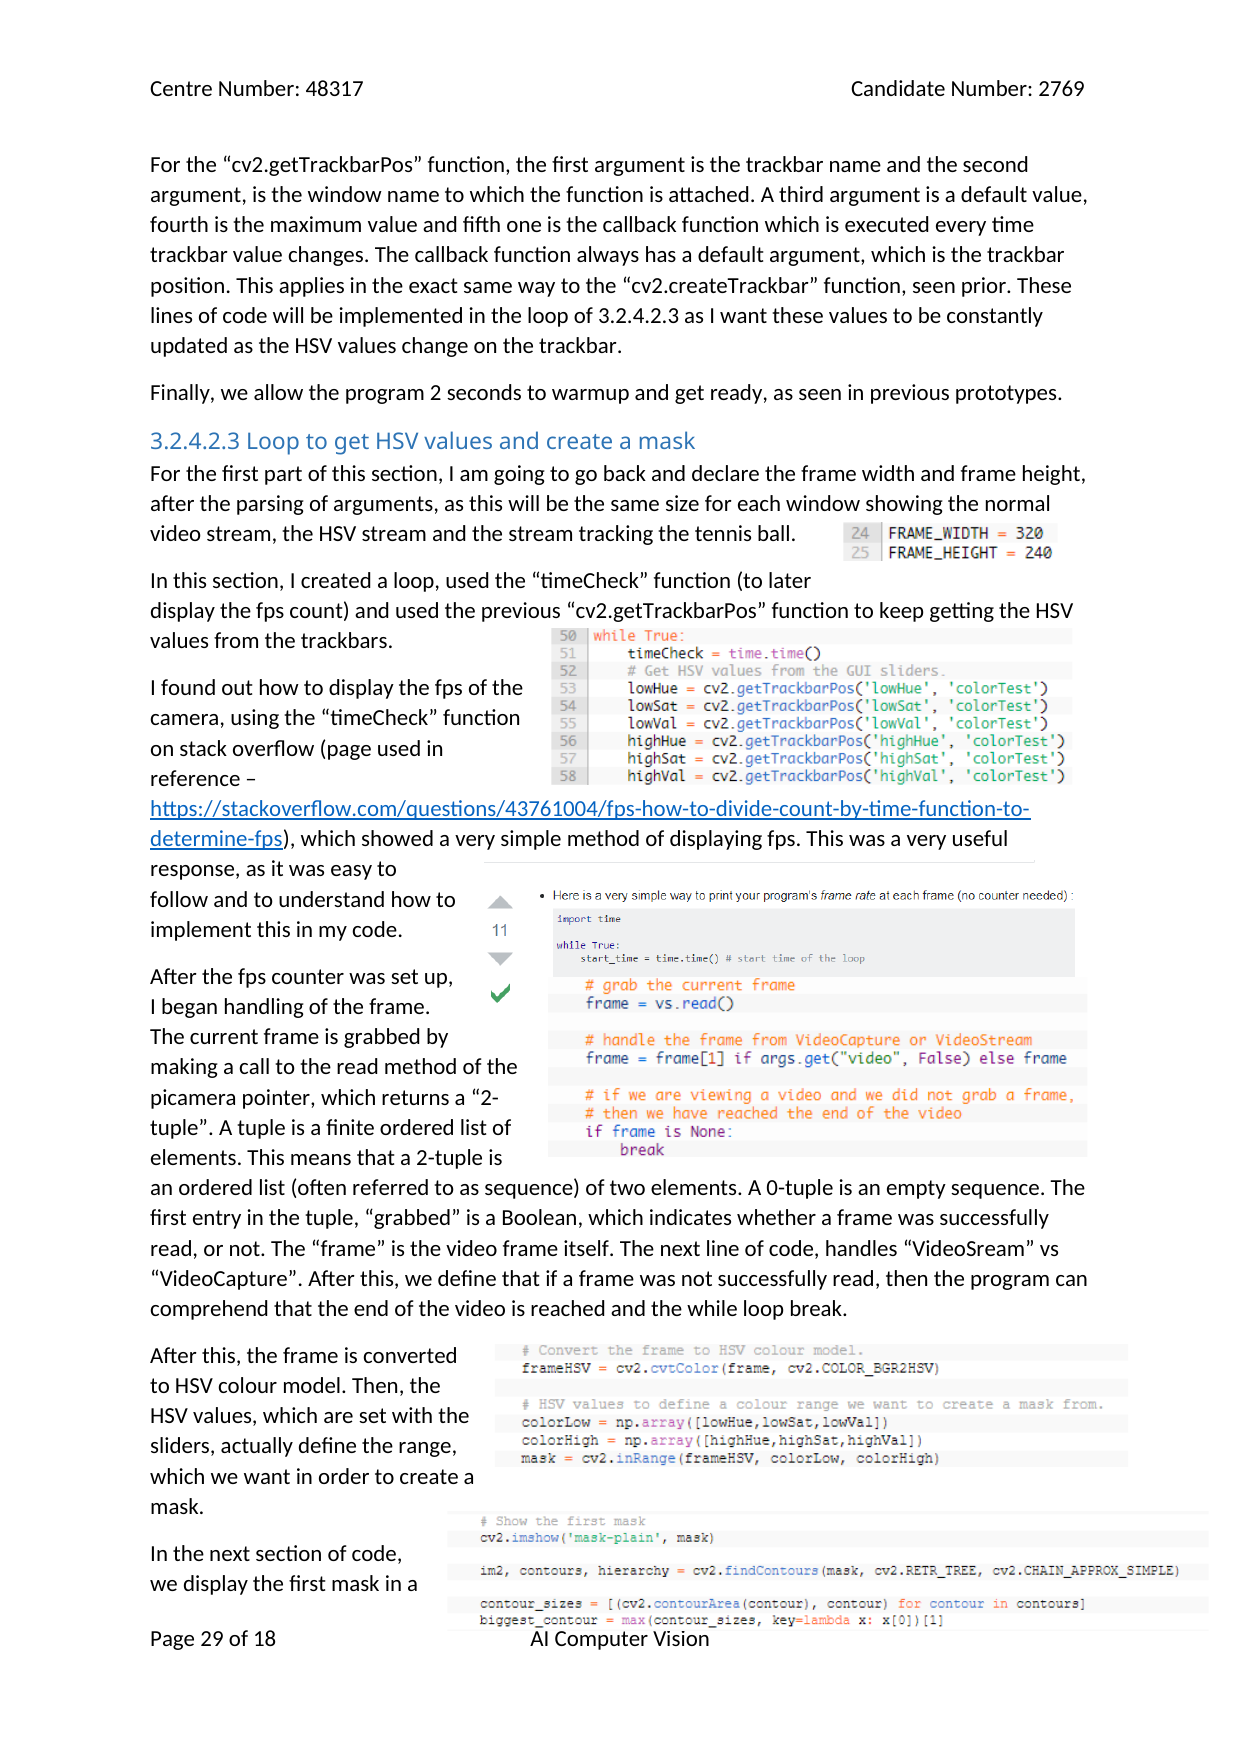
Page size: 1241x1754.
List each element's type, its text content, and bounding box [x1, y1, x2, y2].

text After the fps counter was set up, I began handling of the frame. The current frame is grabbed by making a call to the read method of the picamera pointer, which returns a “2-tuple”. A tuple is a finite ordered list of elements. This means that a 2-tuple is an ordered list (often referred to as sequence) of two elements. A 0-tuple is an empty sequence. The first entry in the tuple, “grabbed” is a Boolean, which indicates whether a frame was successfully read, or not. The “frame” is the video frame itself. The next line of code, handles “VideoSream” vs “VideoCapture”. After this, we define that if a frame was not successfully read, then the program can comprehend that the end of the video is reached and the while loop break. [150, 962, 1090, 1322]
text After this, the frame is converted to HSV colour model. Then, the HSV values, which are set with the sliders, actually define the range, which we want in order to create a mask. [150, 1341, 1090, 1520]
subtitle 3.2.4.2.3 Loop to get HSV values and create a mask [150, 425, 1090, 456]
text Finally, we allow the program 2 seconds to warmup and get ready, as seen in previous prototypes. [150, 378, 1090, 406]
text I found out how to display the fps of the camera, using the “timeCheck” function on stack overflow (page used in reference – https://stackoverflow.com/questions/43761004/fps-how-to-divide-count-by-time-function-to-determine-fps), which showed a very simple method of displaying fps. This was a very useful response, as it was easy to follow and to understand how to implement this in my code. [150, 673, 1090, 943]
text In this section, I created a loop, used the “timeCheck” function (to later display the fps count) and used the previous “cv2.getTrackbarPos” function to keep getting the HSV values from the trackbars. [150, 566, 1090, 654]
text For the “cv2.getTrackbarPos” function, the first argument is the trackbar name and the second argument, is the window name to which the function is attached. A third argument is a default value, fourth is the maximum value and fifth one is the callback function which is executed every time trackbar value changes. The callback function always has a default argument, which is the trackbar position. This applies in the exact same way to the “cv2.createTrackbar” function, seen prior. These lines of code will be implemented in the loop of 3.2.4.2.3 as I want these values to be constantly updated as the HSV values change on the trackbar. [150, 150, 1090, 359]
text For the first part of this section, I am going to go back and declare the frame width and frame height, after the parsing of arguments, as this will be the same size for each window showing the normal video stream, the HSV stream and the stream tracking the tennis ball. [150, 459, 1090, 547]
